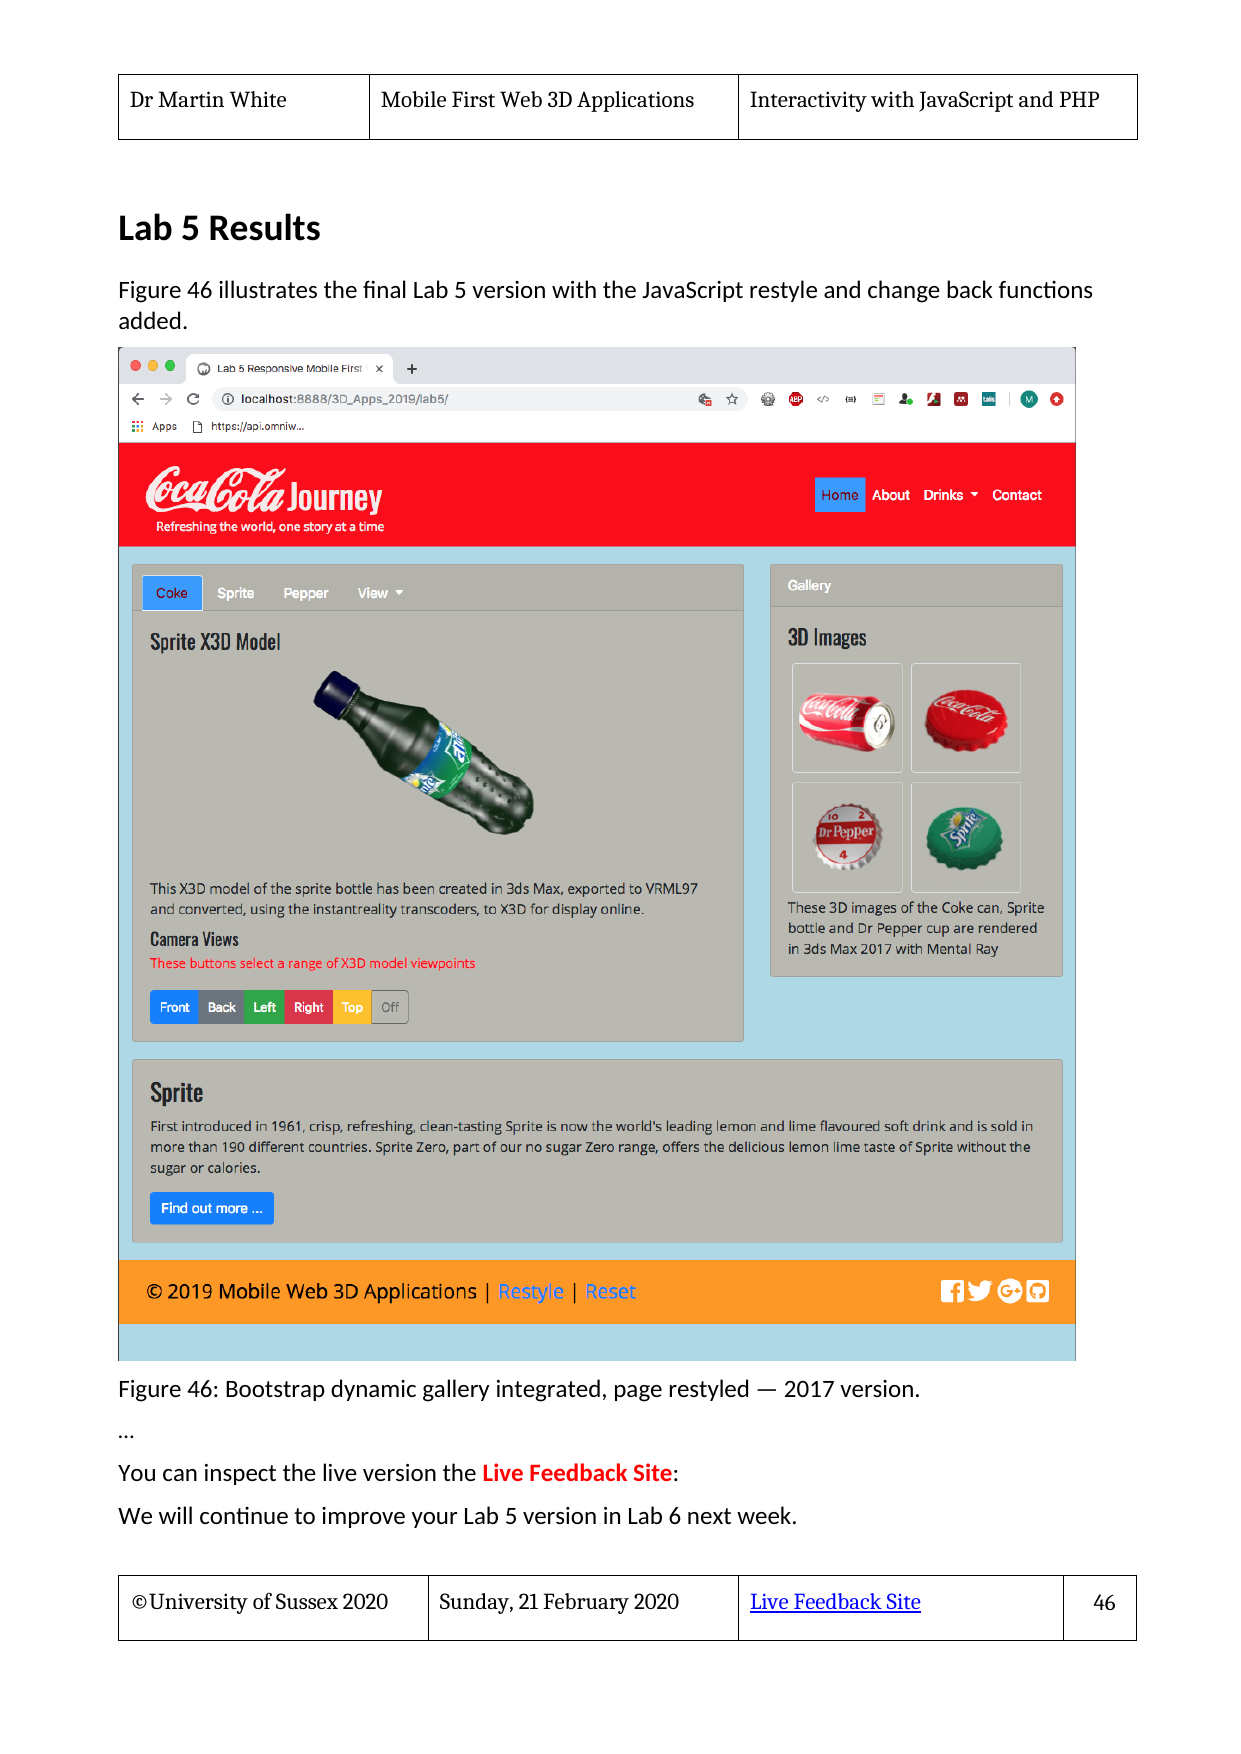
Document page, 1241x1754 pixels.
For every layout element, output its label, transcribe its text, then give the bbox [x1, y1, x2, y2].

text … [118, 1416, 1122, 1444]
picture [118, 347, 1076, 1361]
text You can inspect the live version the Live Feedback Site: [118, 1457, 1122, 1487]
text We will continue to improve your Lab 5 version in Lab 6 next week. [118, 1500, 1122, 1530]
text Figure 46 illustrates the final Lab 5 version with the JavaScript restyle and change back functions added. [118, 274, 1122, 335]
text Figure 46: Bootstrap dynamic gallery integrated, page restyled — 2017 version. [118, 1373, 1122, 1404]
subtitle Lab 5 Results [118, 203, 1122, 249]
